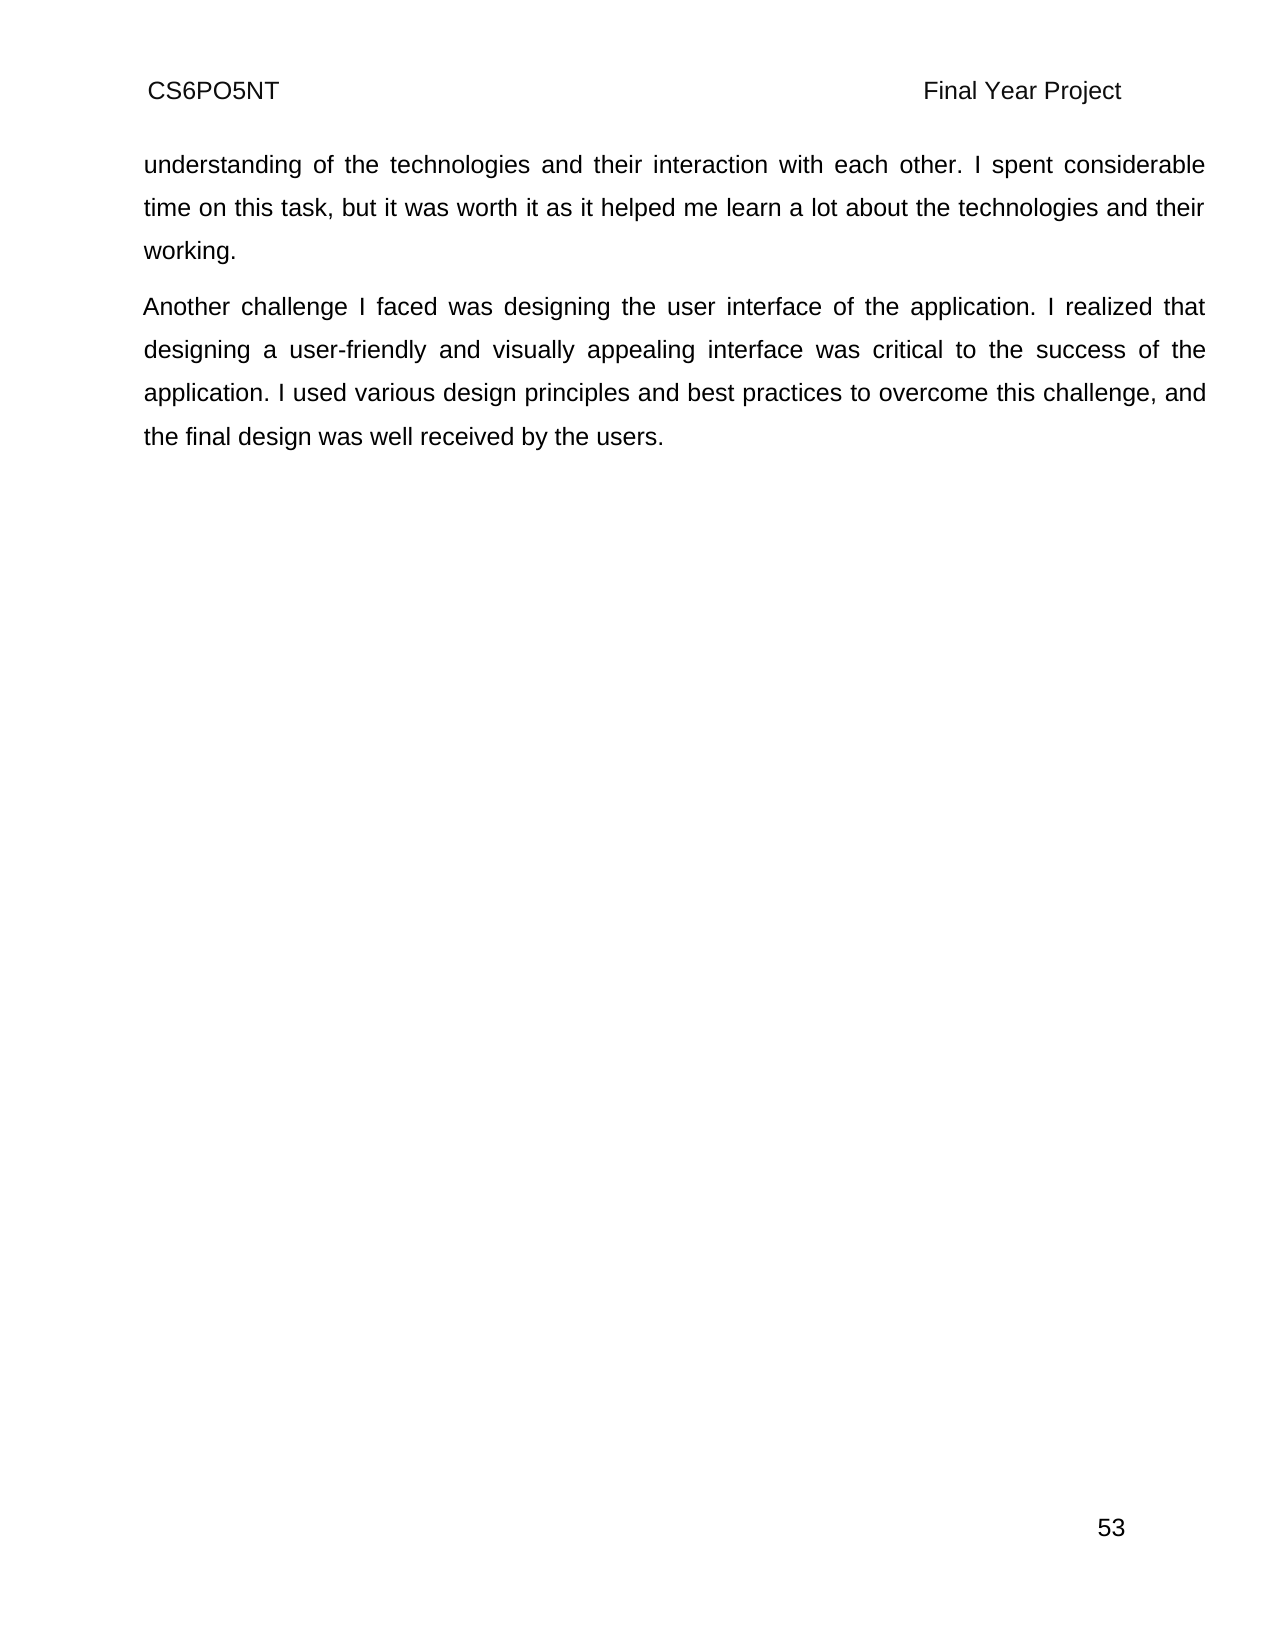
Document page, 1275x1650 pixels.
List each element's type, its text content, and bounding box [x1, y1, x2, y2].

text Another challenge I faced was designing the user interface of the application. I realized that designing a user-friendly and visually appealing interface was critical to the success of the application. I used various design principles and best practices to overcome this challenge, and the final design was well received by the users. [143, 292, 1208, 450]
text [143, 150, 1208, 265]
